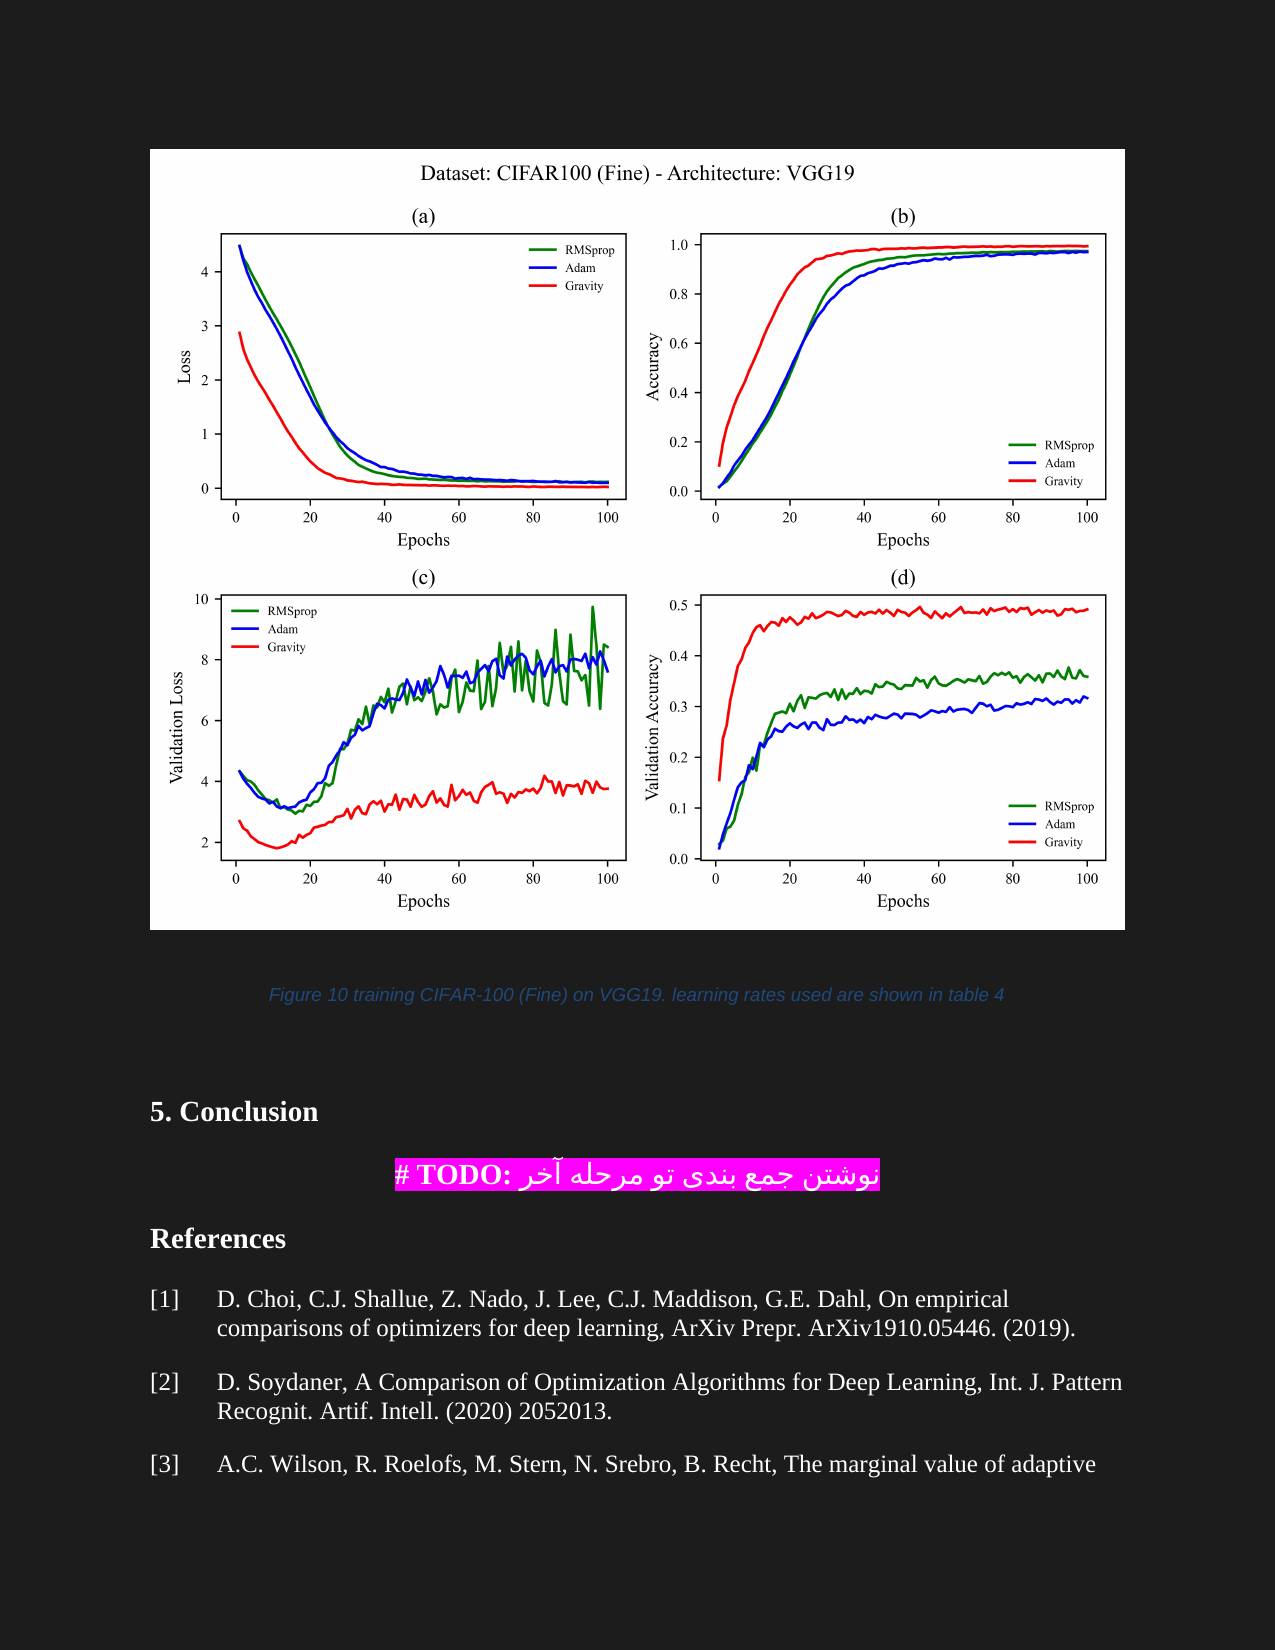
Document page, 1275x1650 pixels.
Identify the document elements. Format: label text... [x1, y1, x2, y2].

text Figure 10 training CIFAR-100 (Fine) on VGG19. learning rates used are shown in table 4 [150, 984, 1125, 1005]
text # TODO: نوشتن جمع بندی تو مرحله آخر [150, 1157, 553, 1191]
text # TODO: نوشتن جمع بندی تو مرحله آخر [562, 1157, 1125, 1191]
picture [150, 149, 1125, 930]
text [1] D. Choi, C.J. Shallue, Z. Nado, J. Lee, C.J. Maddison, G.E. Dahl, On empirical comparisons of optimizers for deep learning, ArXiv Prepr. ArXiv1910.05446. (2019). [150, 1284, 1125, 1342]
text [150, 1449, 1125, 1478]
text [2] D. Soydaner, A Comparison of Optimization Algorithms for Deep Learning, Int. J. Pattern Recognit. Artif. Intell. (2020) 2052013. [150, 1367, 1125, 1424]
subtitle References [150, 1221, 1125, 1254]
subtitle 5. Conclusion [150, 1094, 1125, 1127]
